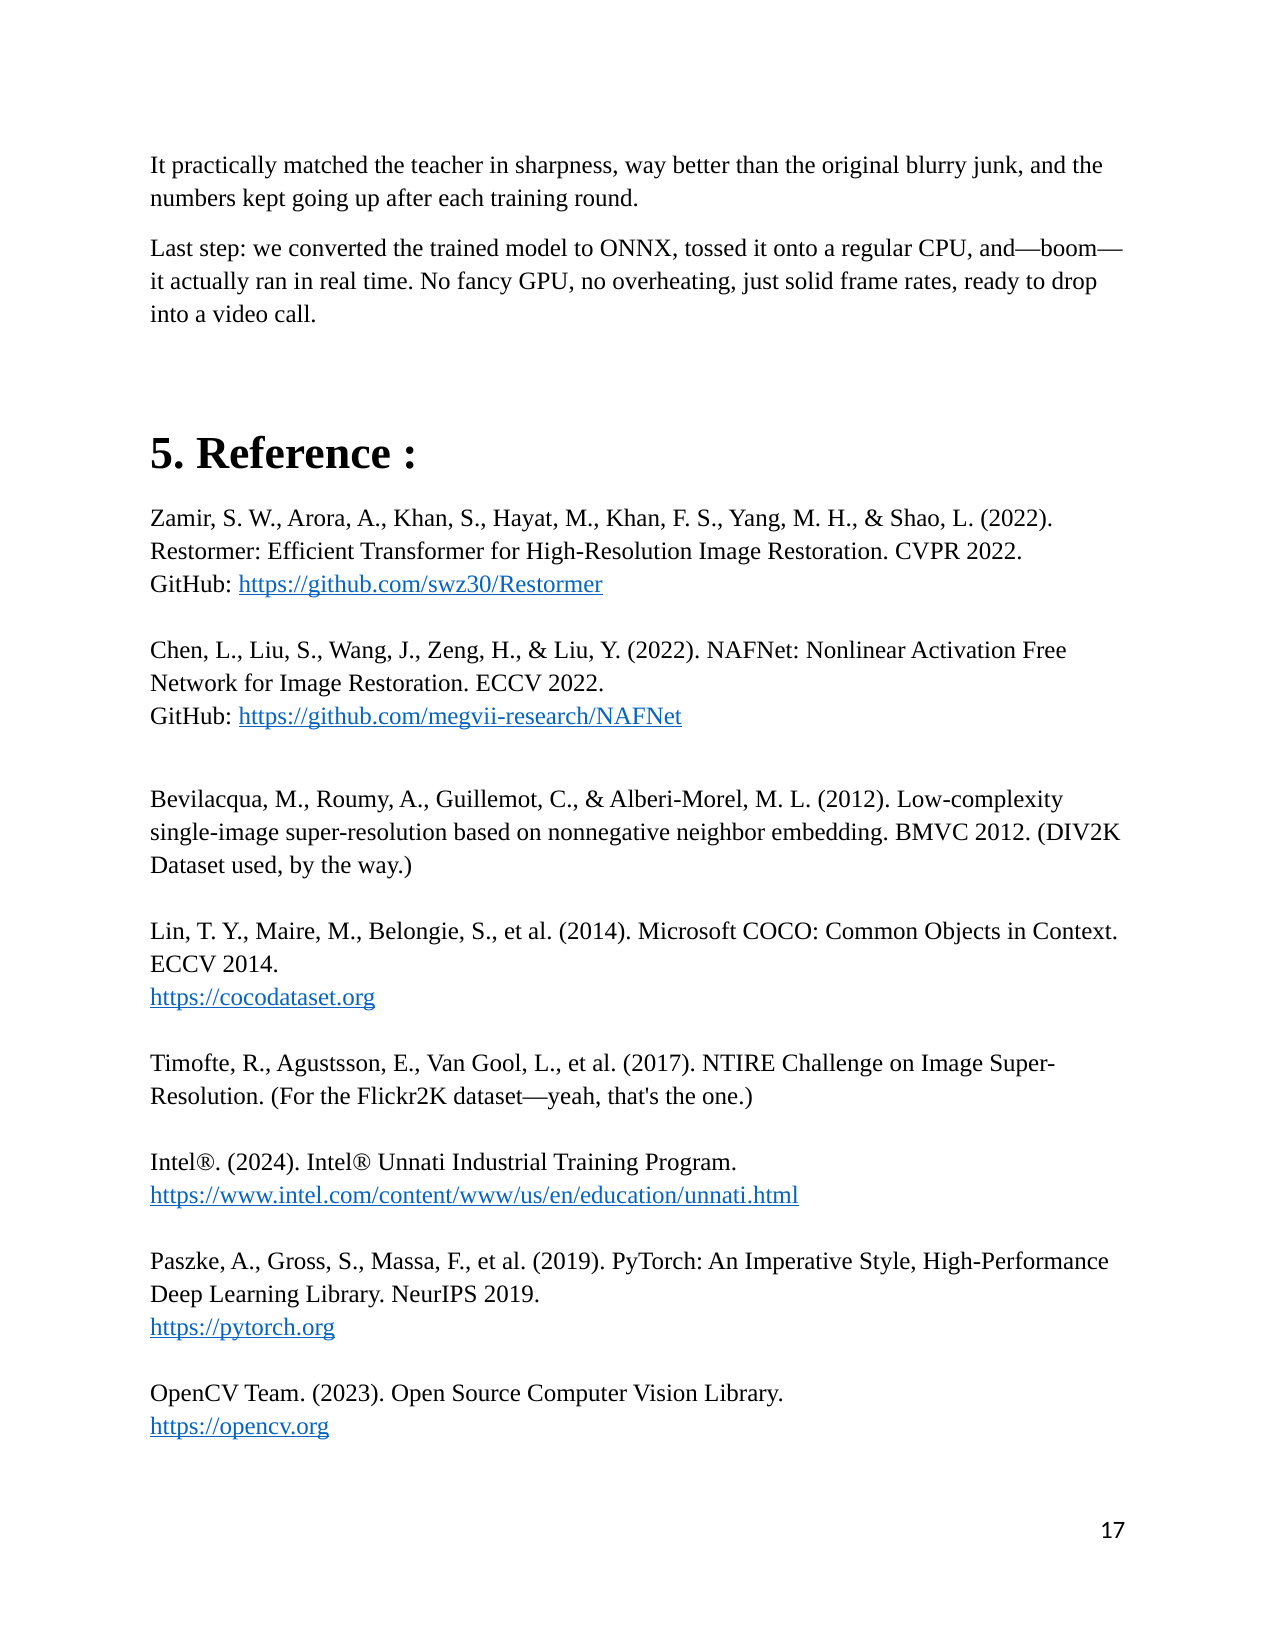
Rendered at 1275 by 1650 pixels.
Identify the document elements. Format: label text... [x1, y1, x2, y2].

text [150, 150, 1125, 212]
text 5. Reference : [150, 426, 1125, 478]
text Zamir, S. W., Arora, A., Khan, S., Hayat, M., Khan, F. S., Yang, M. H., & Shao, L. (2022). Restormer: Efficient Transformer for High-Resolution Image Restoration. CVPR 2022. GitHub: https://github.com/swz30/Restormer Chen, L., Liu, S., Wang, J., Zeng, H., & Liu, Y. (2022). NAFNet: Nonlinear Activation Free Network for Image Restoration. ECCV 2022. GitHub: https://github.com/megvii-research/NAFNet [150, 503, 1125, 730]
text Bevilacqua, M., Roumy, A., Guillemot, C., & Alberi-Morel, M. L. (2012). Low-complexity single-image super-resolution based on nonnegative neighbor embedding. BMVC 2012. (DIV2K Dataset used, by the way.) Lin, T. Y., Maire, M., Belongie, S., et al. (2014). Microsoft COCO: Common Objects in Context. ECCV 2014. https://cocodataset.org Timofte, R., Agustsson, E., Van Gool, L., et al. (2017). NTIRE Challenge on Image Super-Resolution. (For the Flickr2K dataset—yeah, that's the one.) Intel®. (2024). Intel® Unnati Industrial Training Program. https://www.intel.com/content/www/us/en/education/unnati.html Paszke, A., Gross, S., Massa, F., et al. (2019). PyTorch: An Imperative Style, High-Performance Deep Learning Library. NeurIPS 2019. https://pytorch.org OpenCV Team. (2023). Open Source Computer Vision Library. https://opencv.org [150, 751, 1125, 1440]
text Last step: we converted the trained model to ONNX, tossed it onto a regular CPU, and—boom—it actually ran in real time. No fancy GPU, no overheating, just solid frame rates, ready to drop into a video call. [150, 233, 1125, 327]
